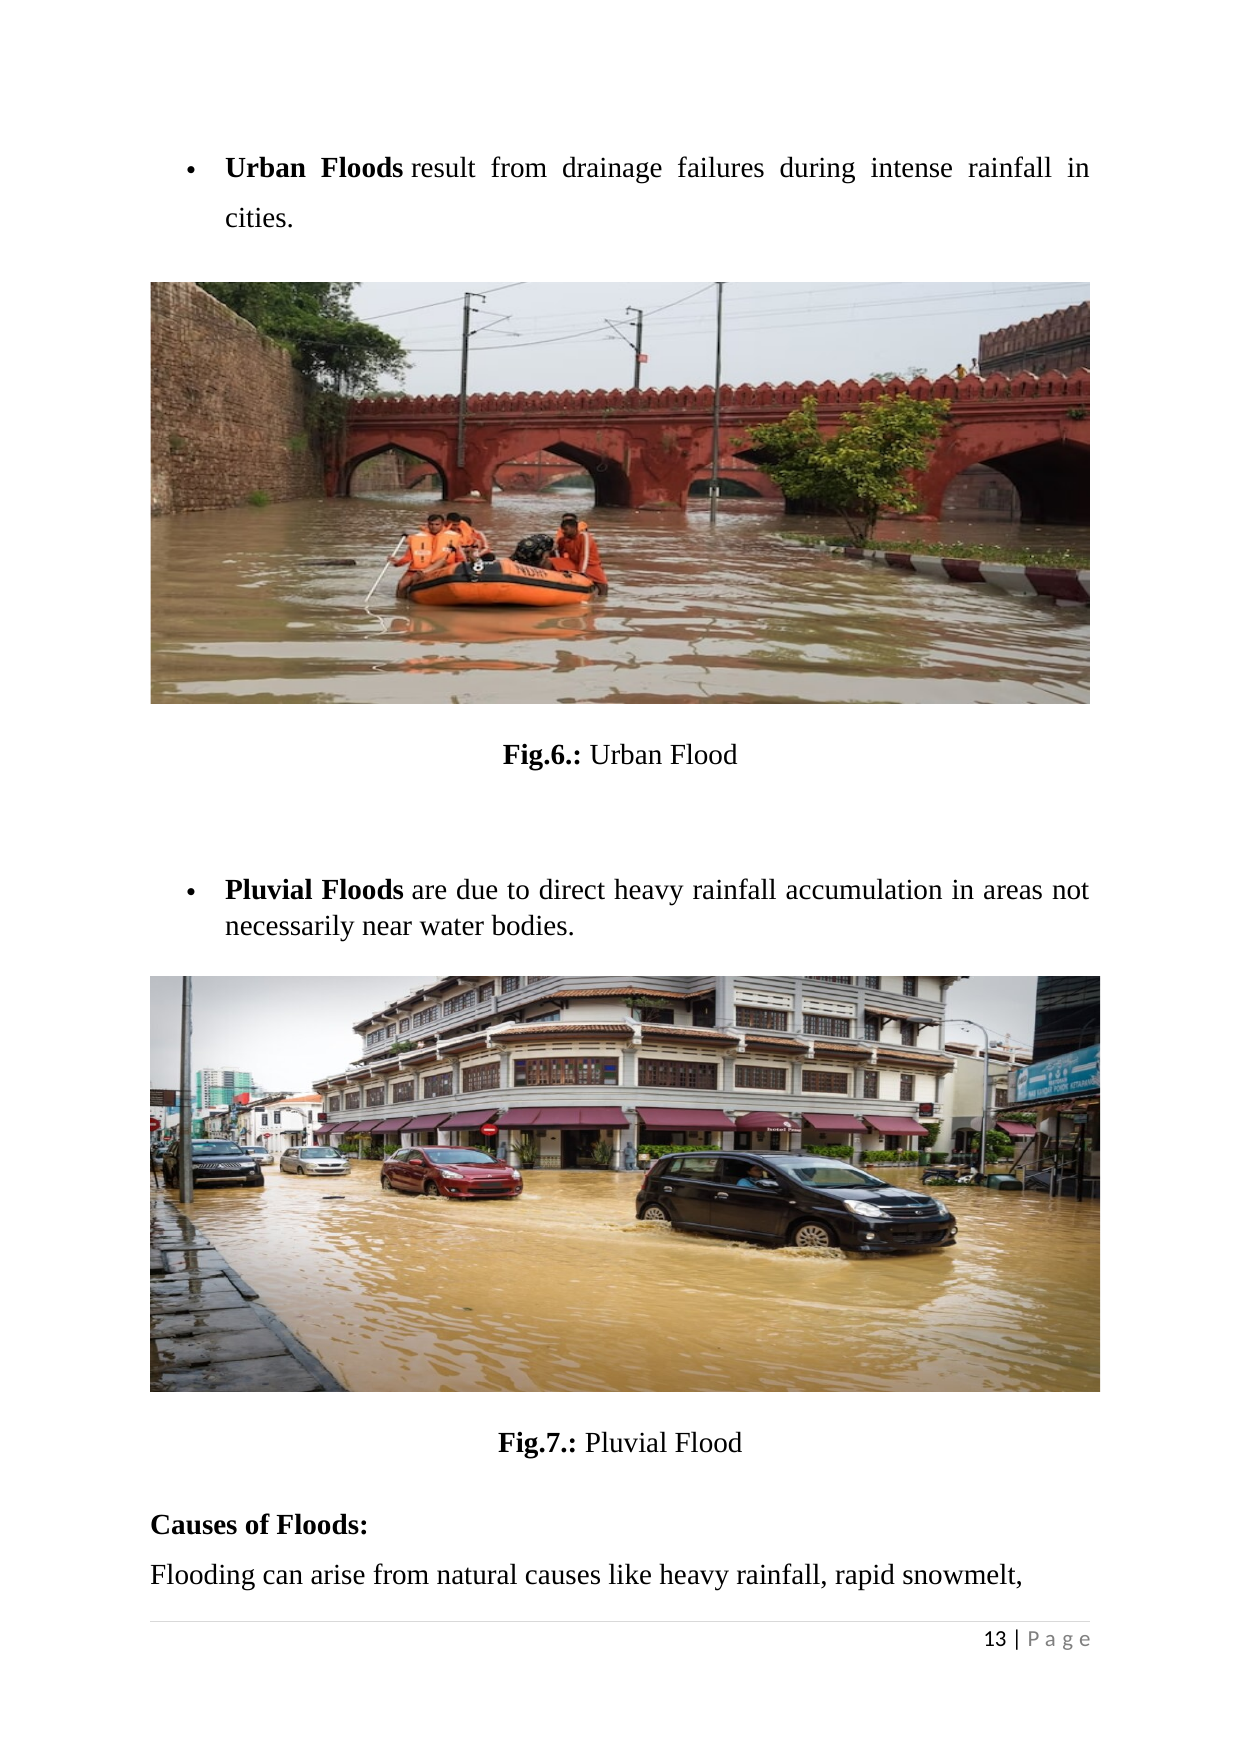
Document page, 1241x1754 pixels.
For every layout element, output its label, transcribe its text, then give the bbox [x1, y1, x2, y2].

text Fig.7.: Pluvial Flood [150, 1426, 1090, 1459]
picture [150, 976, 1100, 1392]
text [150, 1507, 1090, 1591]
list Urban Floods result from drainage failures during intense rainfall in cities. [187, 150, 1090, 234]
text Fig.6.: Urban Flood [150, 737, 1090, 771]
picture [150, 282, 1090, 704]
list Pluvial Floods are due to direct heavy rainfall accumulation in areas not necessarily near water bodies. [187, 872, 1090, 942]
